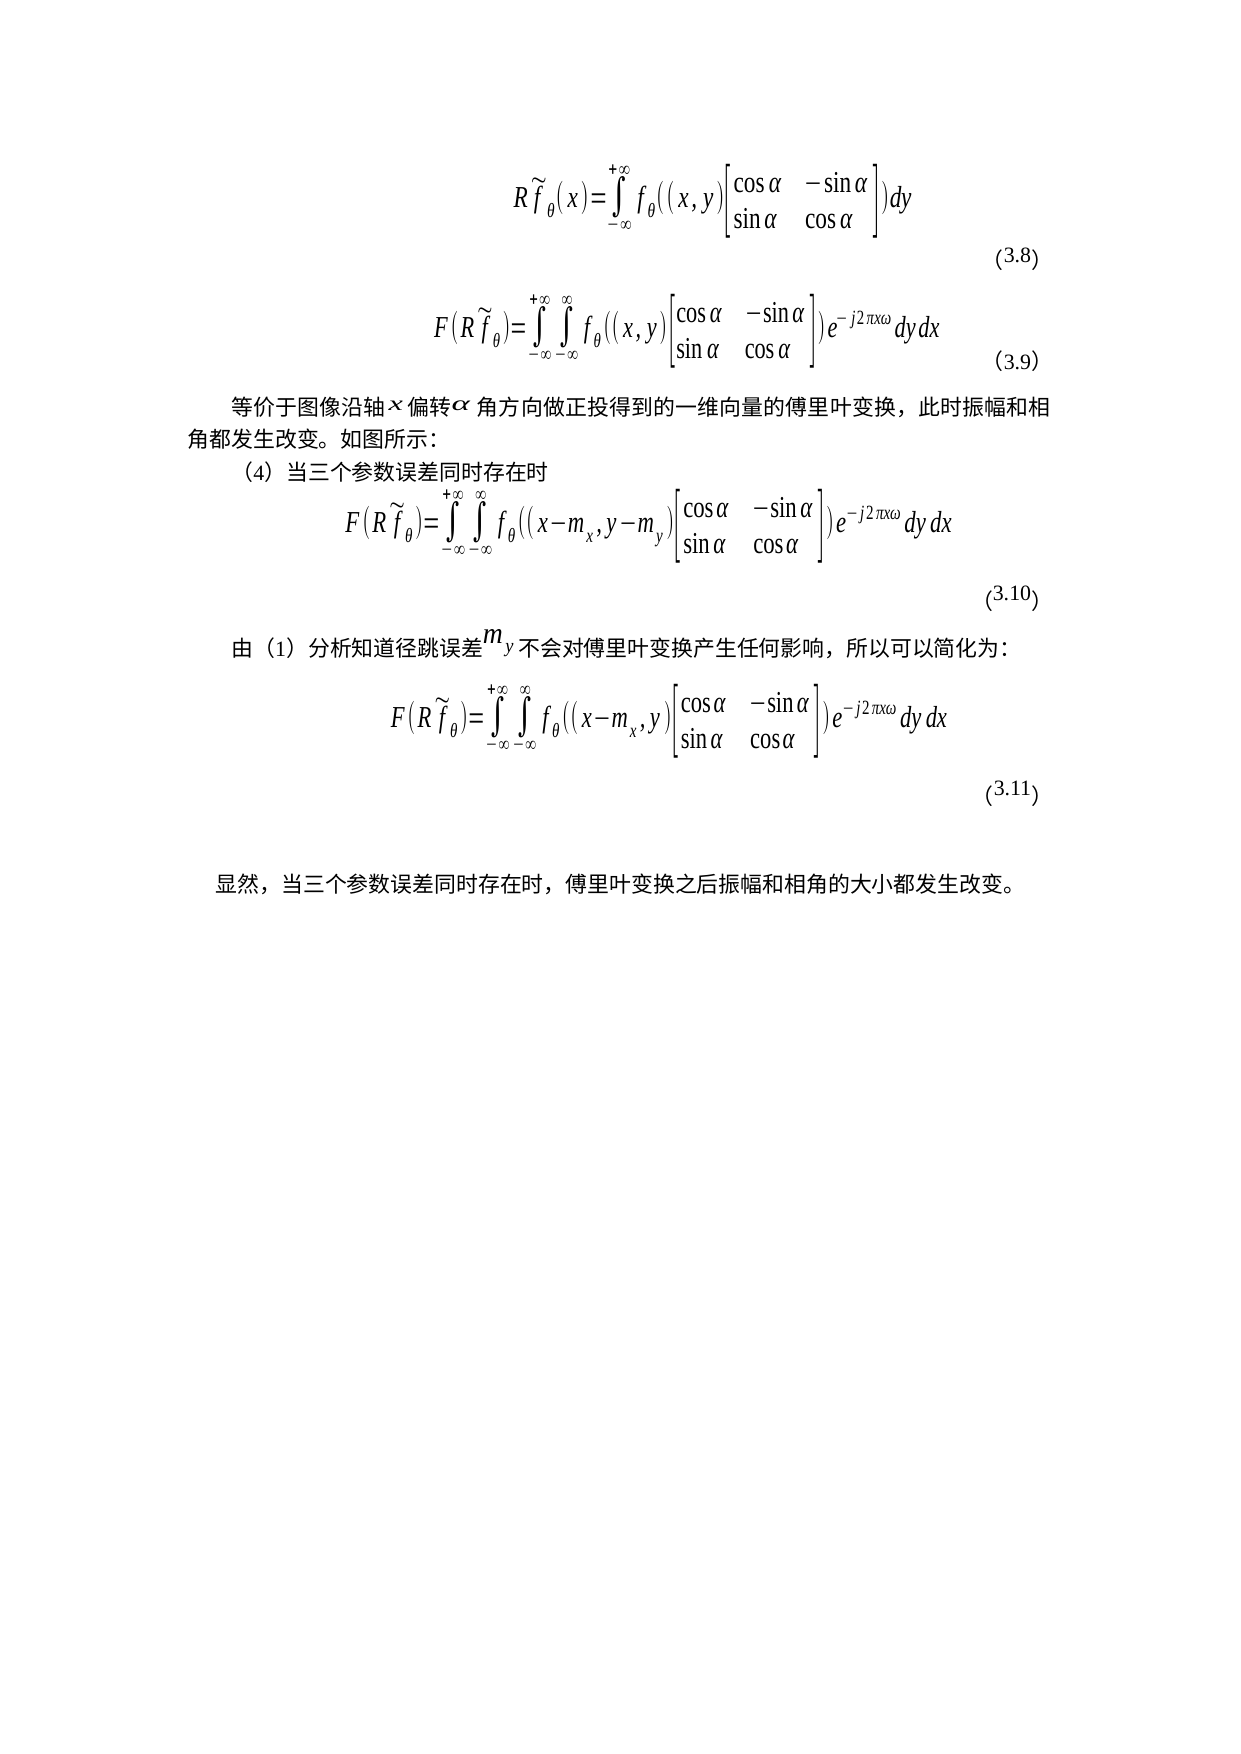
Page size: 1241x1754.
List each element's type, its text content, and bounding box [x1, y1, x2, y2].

text 由（1）分析知道径跳误差不会对傅里叶变换产生任何影响，所以可以简化为： [187, 617, 1053, 682]
text （3.8） [187, 162, 1053, 292]
text 等价于图像沿轴偏转角方向做正投得到的一维向量的傅里叶变换，此时振幅和相角都发生改变。如图所示： [187, 389, 1053, 454]
text （4）当三个参数误差同时存在时 [187, 454, 1053, 487]
text （3.9） [187, 292, 1053, 389]
text 显然，当三个参数误差同时存在时，傅里叶变换之后振幅和相角的大小都发生改变。 [187, 812, 1053, 909]
text （3.10） [187, 487, 1053, 617]
text （3.11） [187, 682, 1053, 812]
